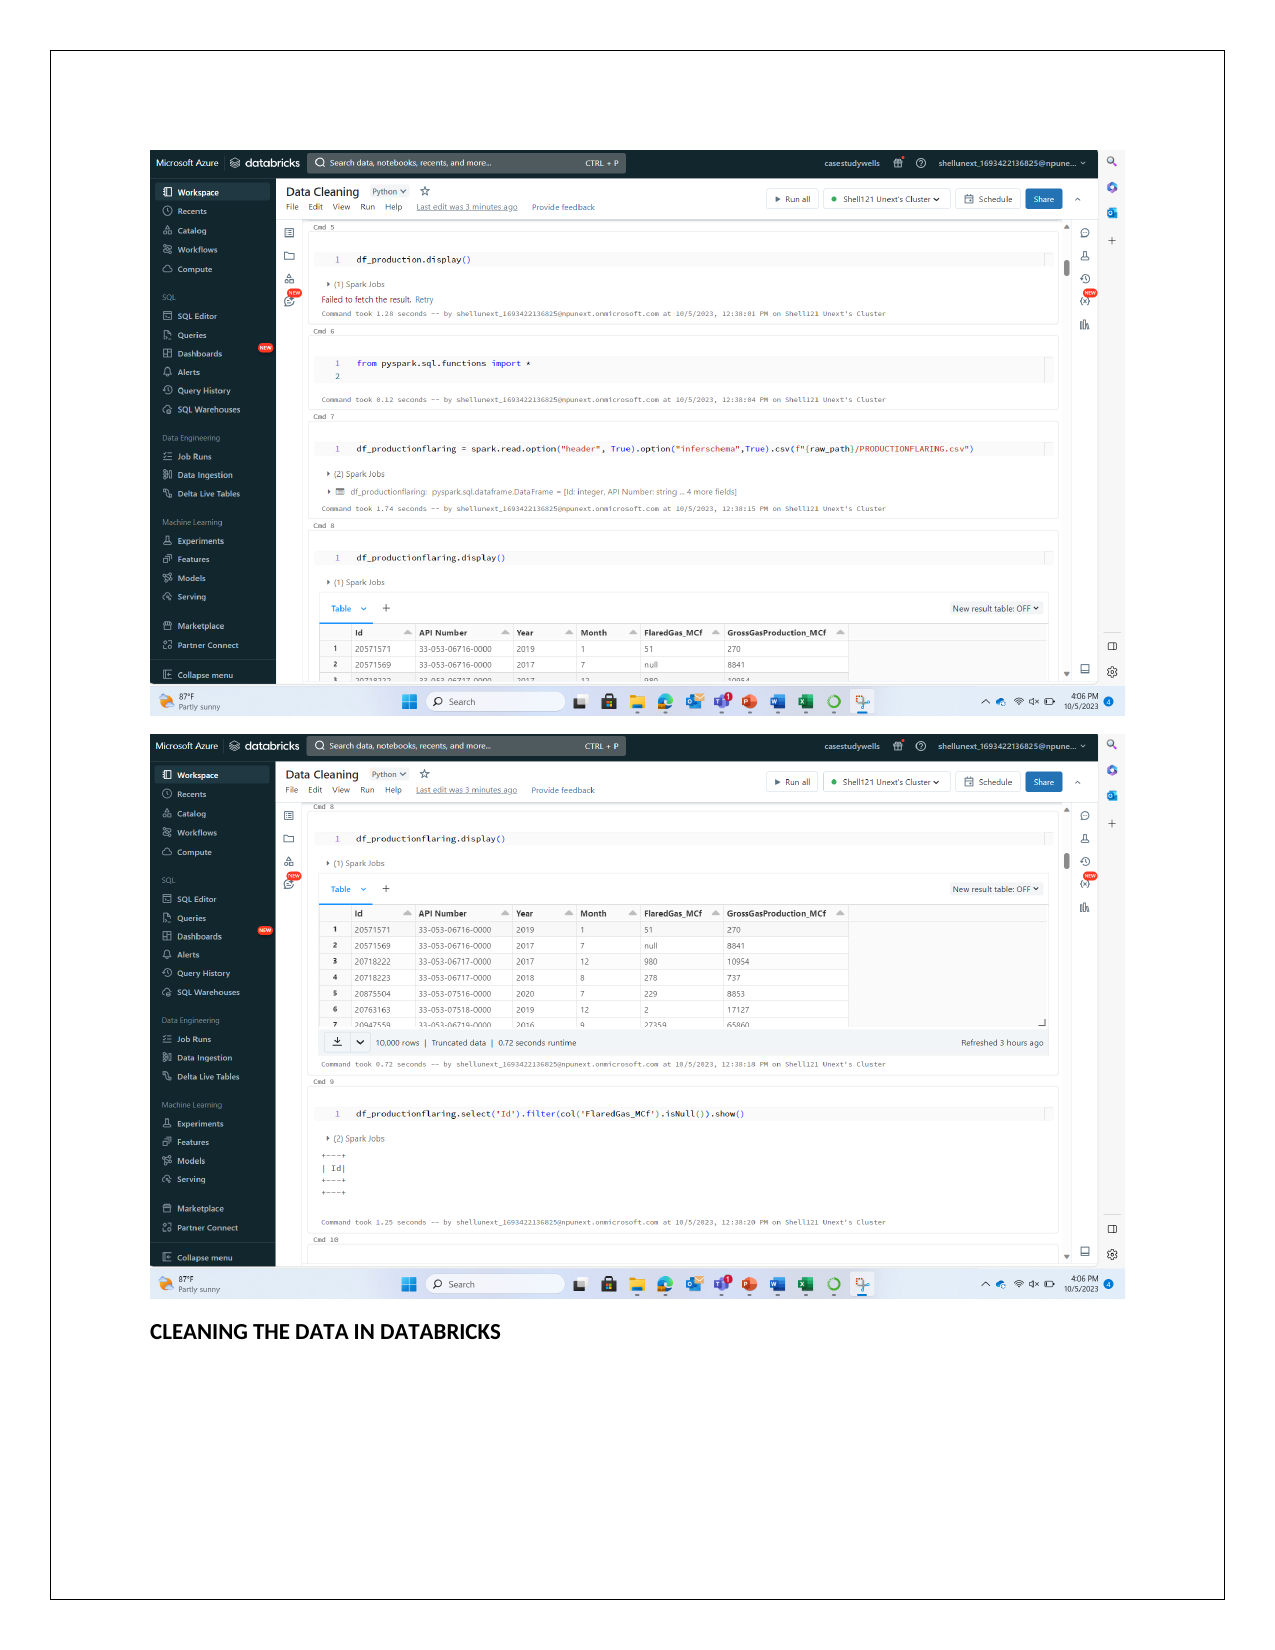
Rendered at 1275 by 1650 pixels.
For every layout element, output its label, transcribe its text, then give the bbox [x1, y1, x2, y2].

picture [150, 150, 1125, 716]
picture [150, 734, 1125, 1299]
text CLEANING THE DATA IN DATABRICKS [150, 1317, 1125, 1345]
